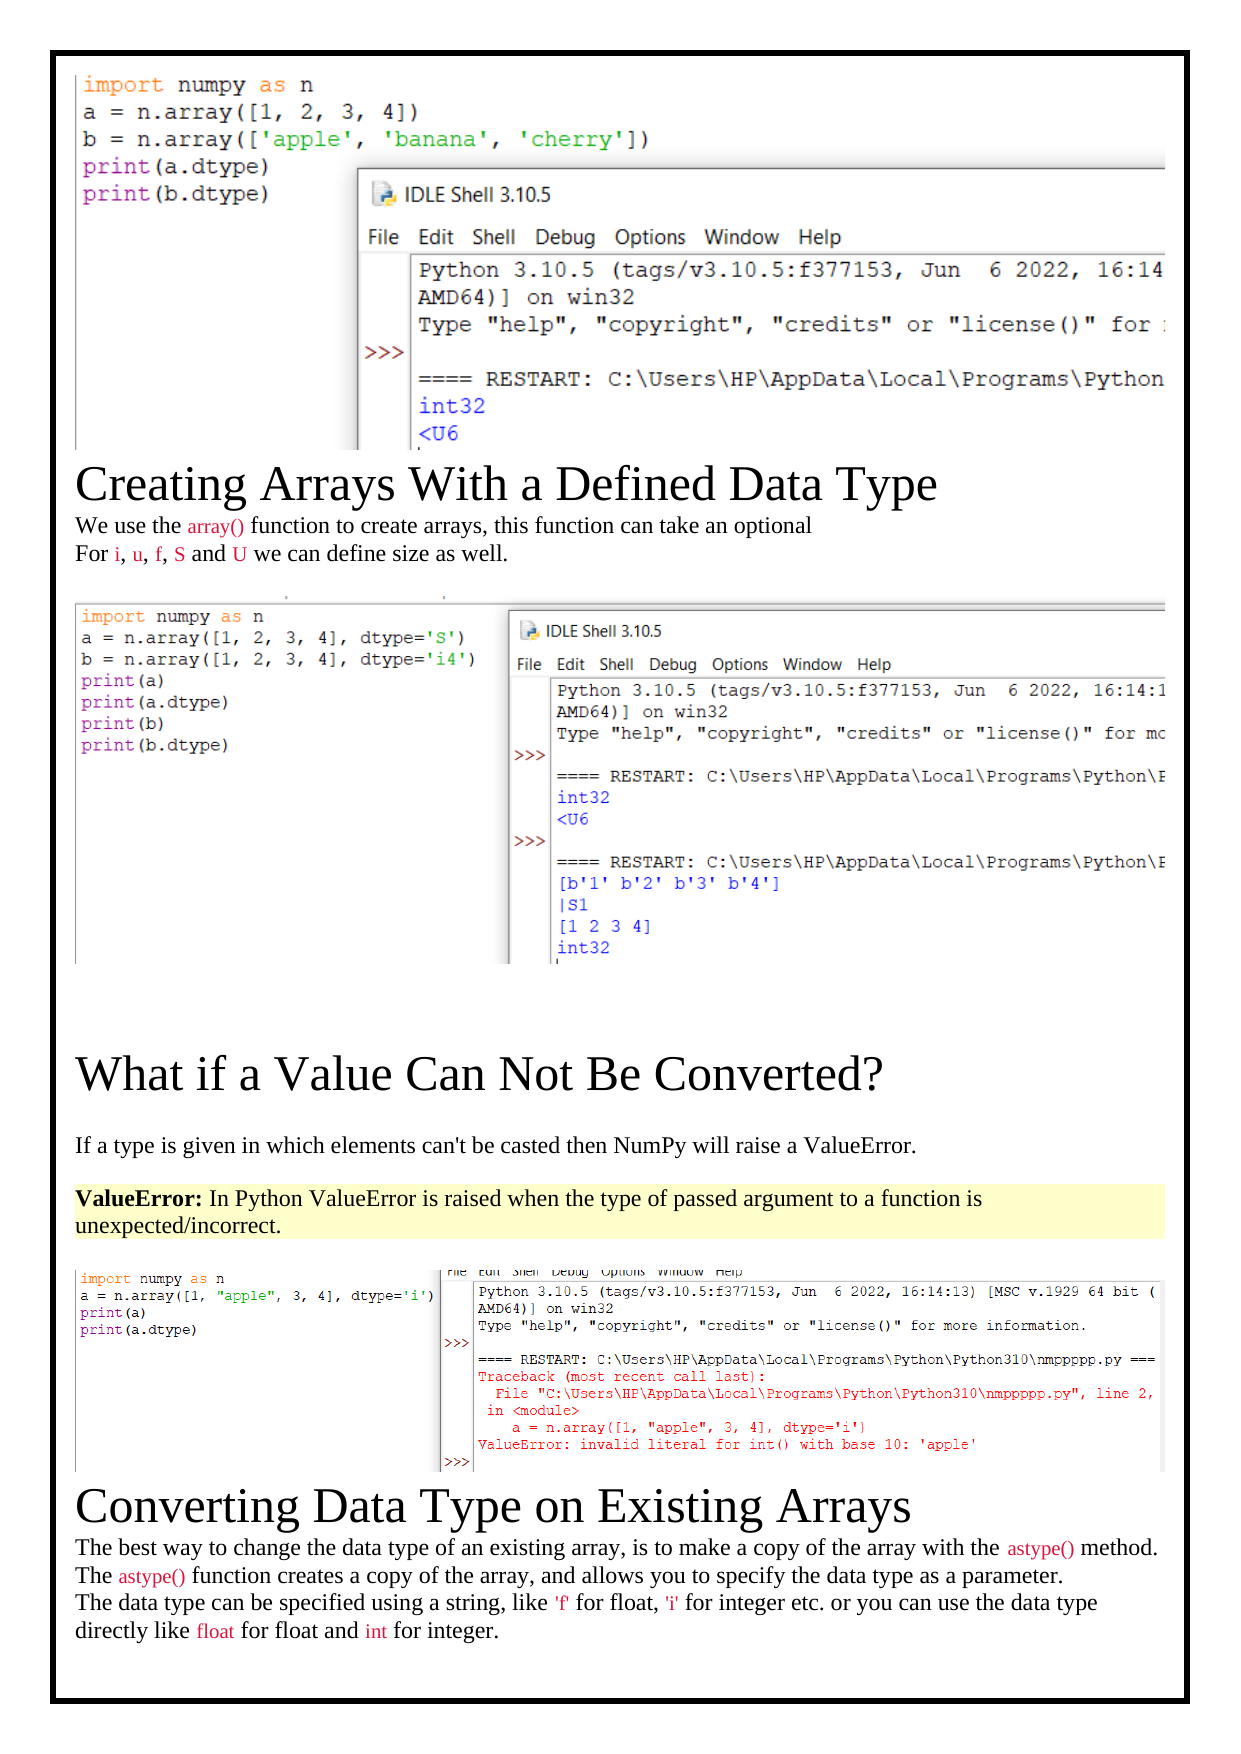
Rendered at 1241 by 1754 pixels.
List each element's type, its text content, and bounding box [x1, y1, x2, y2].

subtitle Converting Data Type on Existing Arrays [75, 1476, 1165, 1533]
text We use the array() function to create arrays, this function can take an optional [75, 511, 1165, 538]
picture [75, 75, 1166, 450]
text The astype() function creates a copy of the array, and allows you to specify the data type as a parameter. [75, 1561, 1165, 1588]
picture [75, 1270, 1166, 1472]
text For i, u, f, S and U we can define size as well. [75, 538, 1165, 566]
picture [75, 596, 1166, 964]
text ValueError: In Python ValueError is raised when the type of passed argument to a function is unexpected/incorrect. [75, 1184, 1165, 1239]
text The best way to change the data type of an existing array, is to make a copy of the array with the astype() method. [75, 1533, 1165, 1561]
subtitle What if a Value Can Not Be Converted? [75, 1044, 1165, 1101]
text If a type is given in which elements can't be casted then NumPy will raise a ValueError. [75, 1131, 1165, 1159]
subtitle Creating Arrays With a Defined Data Type [75, 453, 1165, 511]
text The data type can be specified using a string, like 'f' for float, 'i' for integer etc. or you can use the data type directly like float for float and int for integer. [75, 1588, 1165, 1643]
